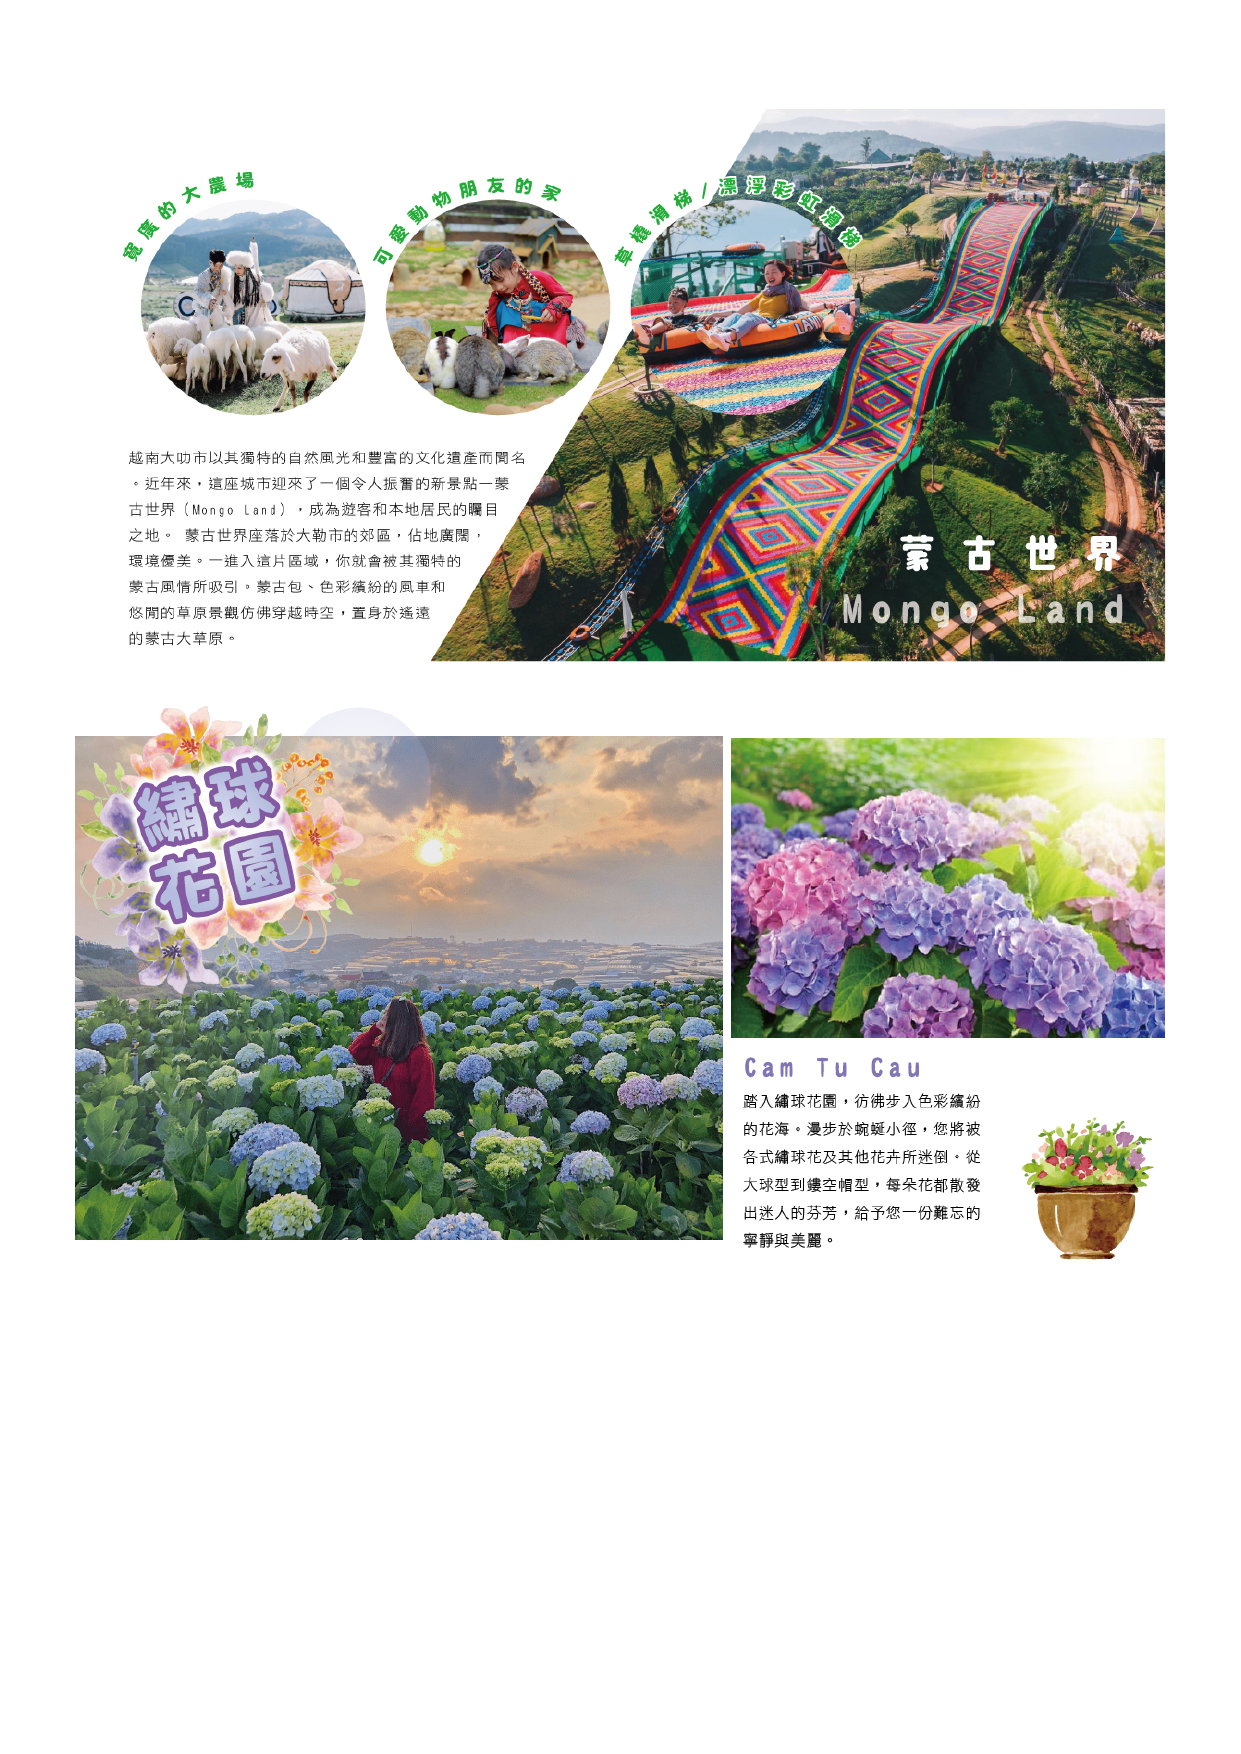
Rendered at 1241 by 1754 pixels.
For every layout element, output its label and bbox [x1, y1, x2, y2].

picture [75, 689, 1166, 1280]
picture [75, 89, 1166, 680]
